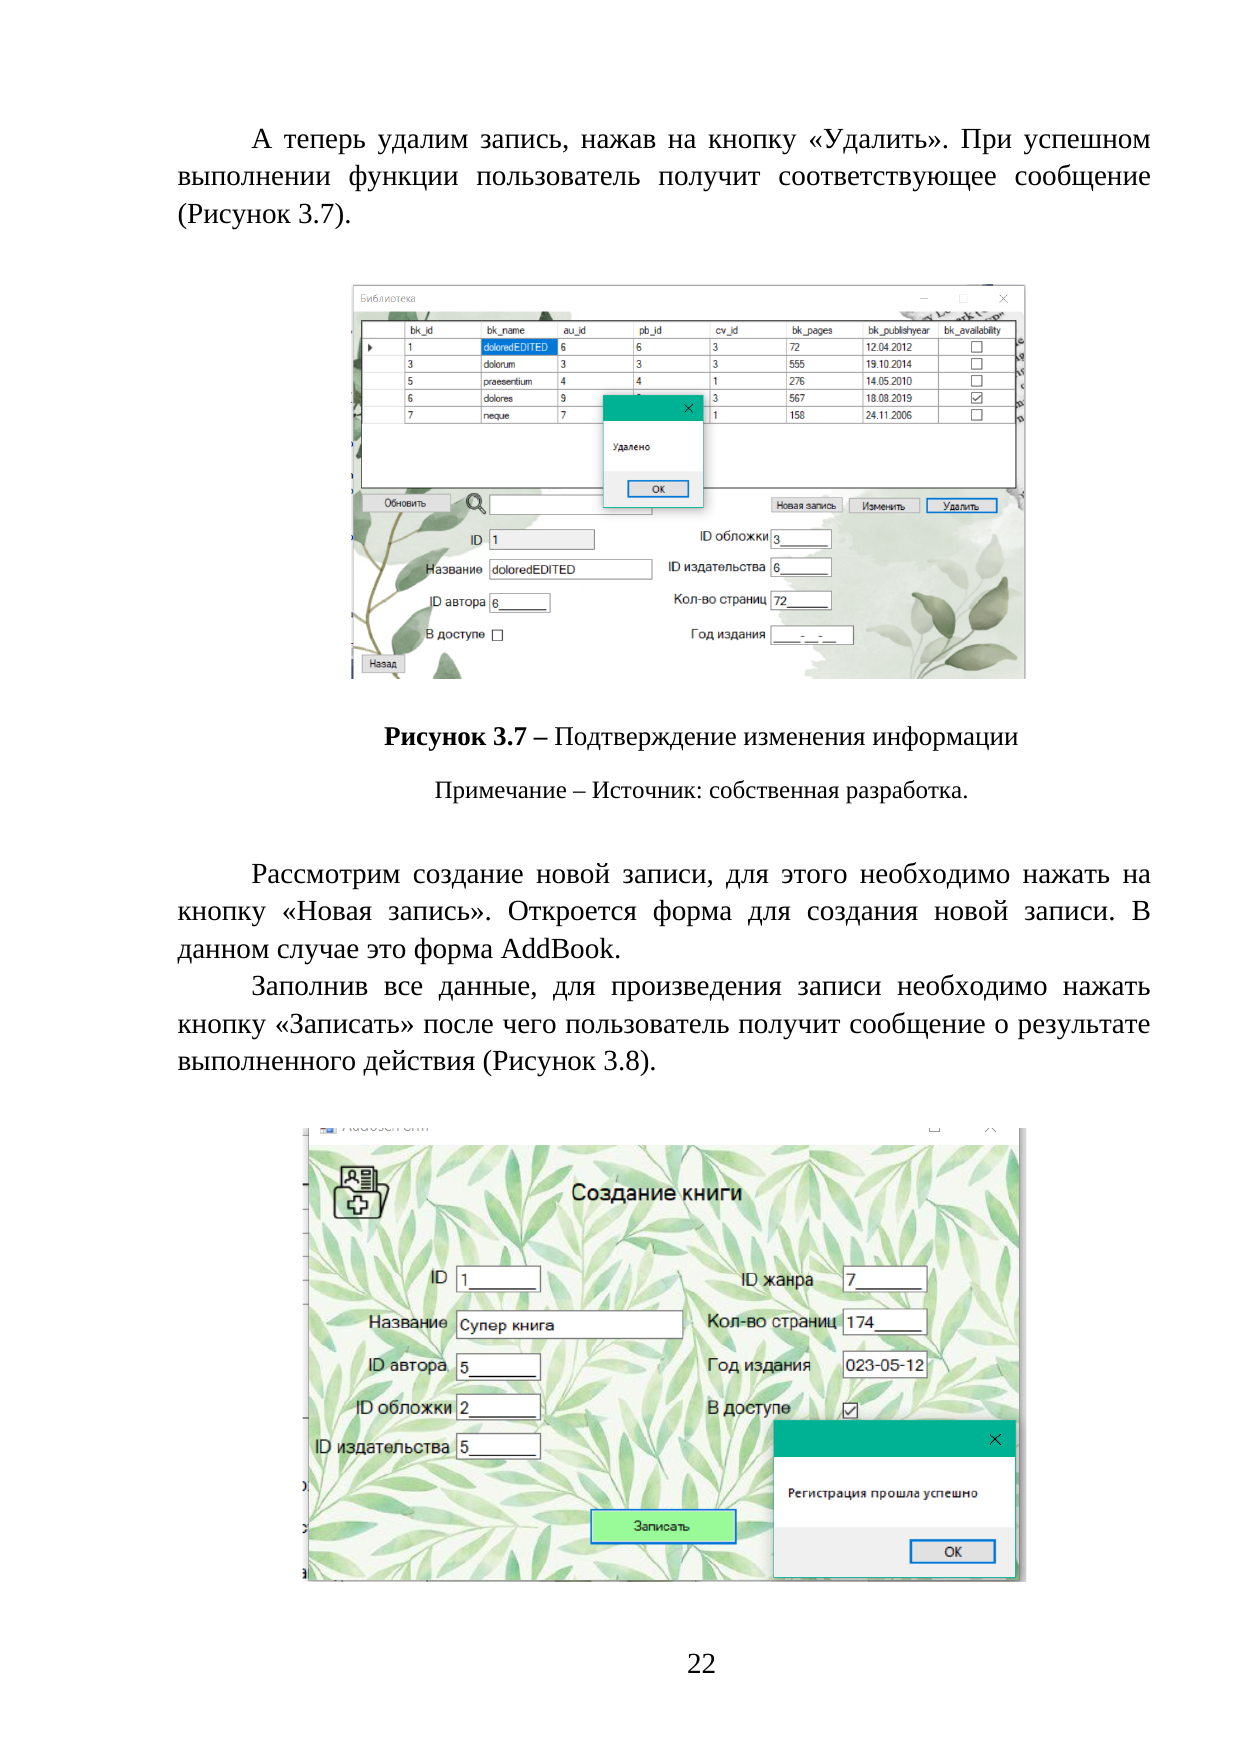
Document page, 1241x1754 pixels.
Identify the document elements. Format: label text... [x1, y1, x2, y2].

text Примечание – Источник: собственная разработка. [177, 778, 1152, 803]
picture [302, 1128, 1027, 1582]
text А теперь удалим запись, нажав на кнопку «Удалить». При успешном выполнении функции пользователь получит соответствующее сообщение (Рисунок 3.7). [177, 118, 1152, 231]
text Рассмотрим создание новой записи, для этого необходимо нажать на кнопку «Новая запись». Откроется форма для создания новой записи. В данном случае это форма AddBook. [177, 853, 1152, 966]
picture [351, 284, 1027, 679]
text Заполнив все данные, для произведения записи необходимо нажать кнопку «Записать» после чего пользователь получит сообщение о результате выполненного действия (Рисунок 3.8). [177, 966, 1152, 1078]
text Рисунок 3.7 – Подтверждение изменения информации [177, 716, 1152, 753]
